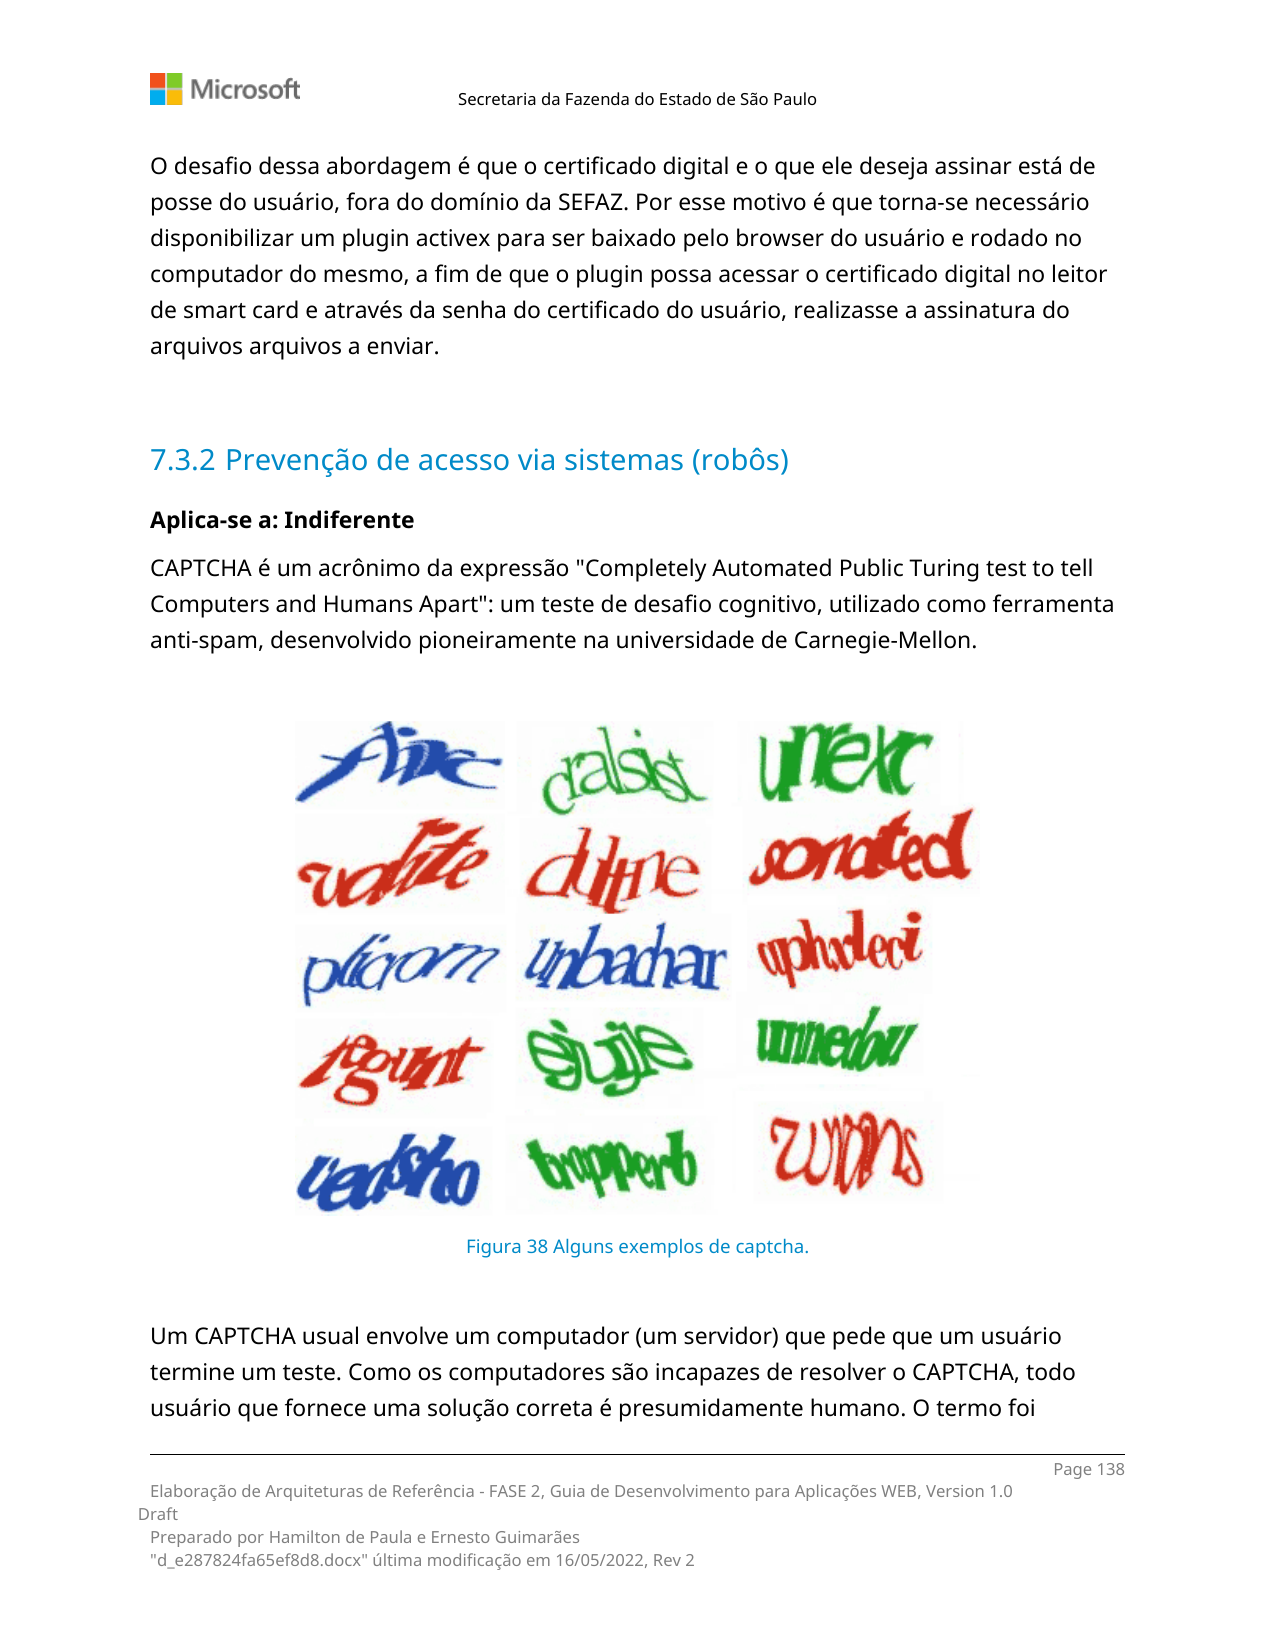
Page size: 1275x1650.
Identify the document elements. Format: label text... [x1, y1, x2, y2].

text Figura 38 Alguns exemplos de captcha. [150, 1233, 1125, 1259]
picture [295, 721, 980, 1216]
subtitle Prevenção de acesso via sistemas (robôs) [150, 439, 1125, 479]
text Aplica-se a: Indiferente [150, 504, 1125, 535]
picture [150, 73, 300, 106]
text O desafio dessa abordagem é que o certificado digital e o que ele deseja assinar está de posse do usuário, fora do domínio da SEFAZ. Por esse motivo é que torna-se necessário disponibilizar um plugin activex para ser baixado pelo browser do usuário e rodado no computador do mesmo, a fim de que o plugin possa acessar o certificado digital no leitor de smart card e através da senha do certificado do usuário, realizasse a assinatura do arquivos arquivos a enviar. [150, 150, 1125, 361]
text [150, 1319, 1125, 1423]
text CAPTCHA é um acrônimo da expressão "Completely Automated Public Turing test to tell Computers and Humans Apart": um teste de desafio cognitivo, utilizado como ferramenta anti-spam, desenvolvido pioneiramente na universidade de Carnegie-Mellon. [150, 552, 1125, 655]
